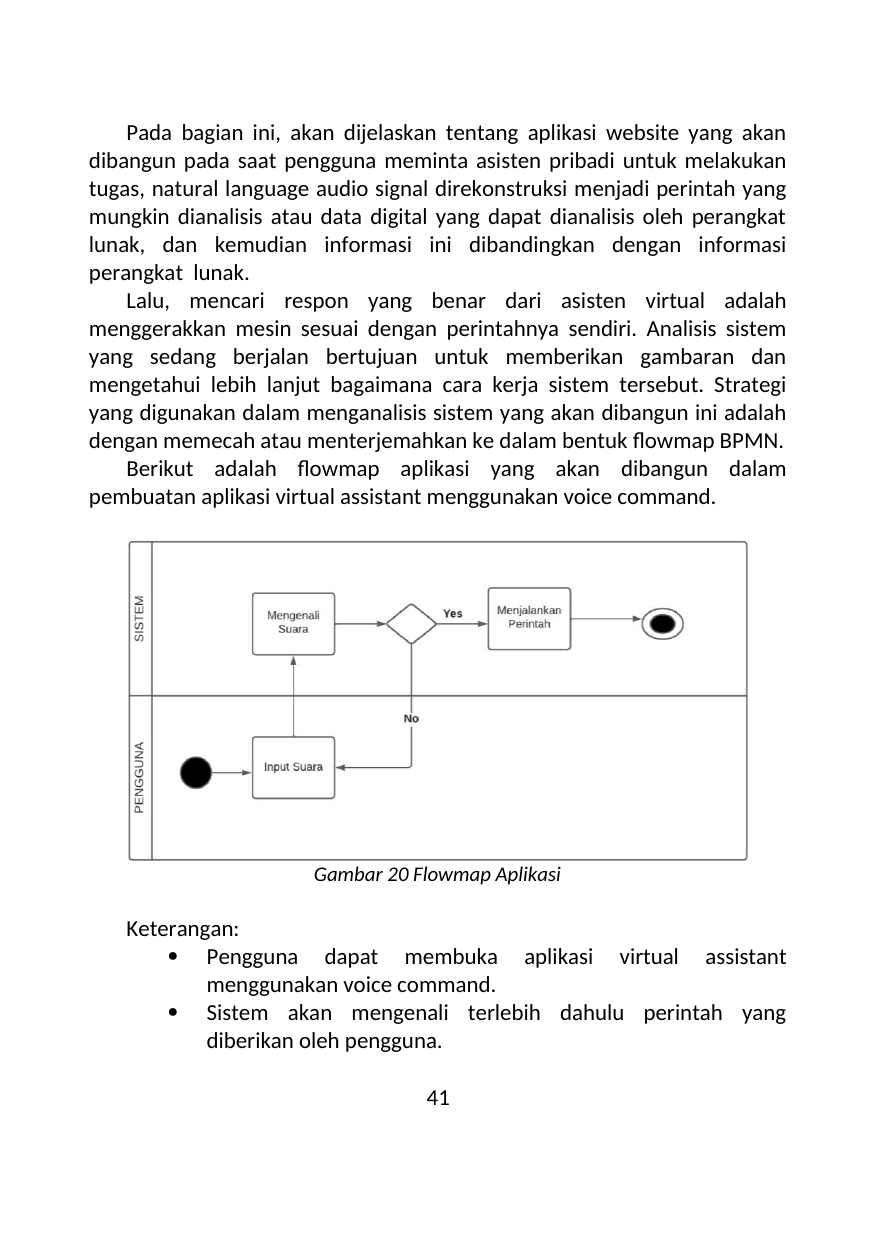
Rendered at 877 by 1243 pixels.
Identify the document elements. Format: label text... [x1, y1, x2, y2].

picture [126, 538, 749, 861]
text Keterangan: [89, 914, 787, 942]
list Sistem akan mengenali terlebih dahulu perintah yang diberikan oleh pengguna. [169, 998, 787, 1054]
text Lalu, mencari respon yang benar dari asisten virtual adalah menggerakkan mesin sesuai dengan perintahnya sendiri. Analisis sistem yang sedang berjalan bertujuan untuk memberikan gambaran dan mengetahui lebih lanjut bagaimana cara kerja sistem tersebut. Strategi yang digunakan dalam menganalisis sistem yang akan dibangun ini adalah dengan memecah atau menterjemahkan ke dalam bentuk flowmap BPMN. [89, 286, 787, 454]
text Berikut adalah flowmap aplikasi yang akan dibangun dalam pembuatan aplikasi virtual assistant menggunakan voice command. [89, 454, 787, 510]
text Gambar 20 Flowmap Aplikasi [239, 861, 787, 886]
list Pengguna dapat membuka aplikasi virtual assistant menggunakan voice command. [169, 942, 787, 998]
text Pada bagian ini, akan dijelaskan tentang aplikasi website yang akan dibangun pada saat pengguna meminta asisten pribadi untuk melakukan tugas, natural language audio signal direkonstruksi menjadi perintah yang mungkin dianalisis atau data digital yang dapat dianalisis oleh perangkat lunak, dan kemudian informasi ini dibandingkan dengan informasi perangkat lunak. [89, 118, 787, 286]
